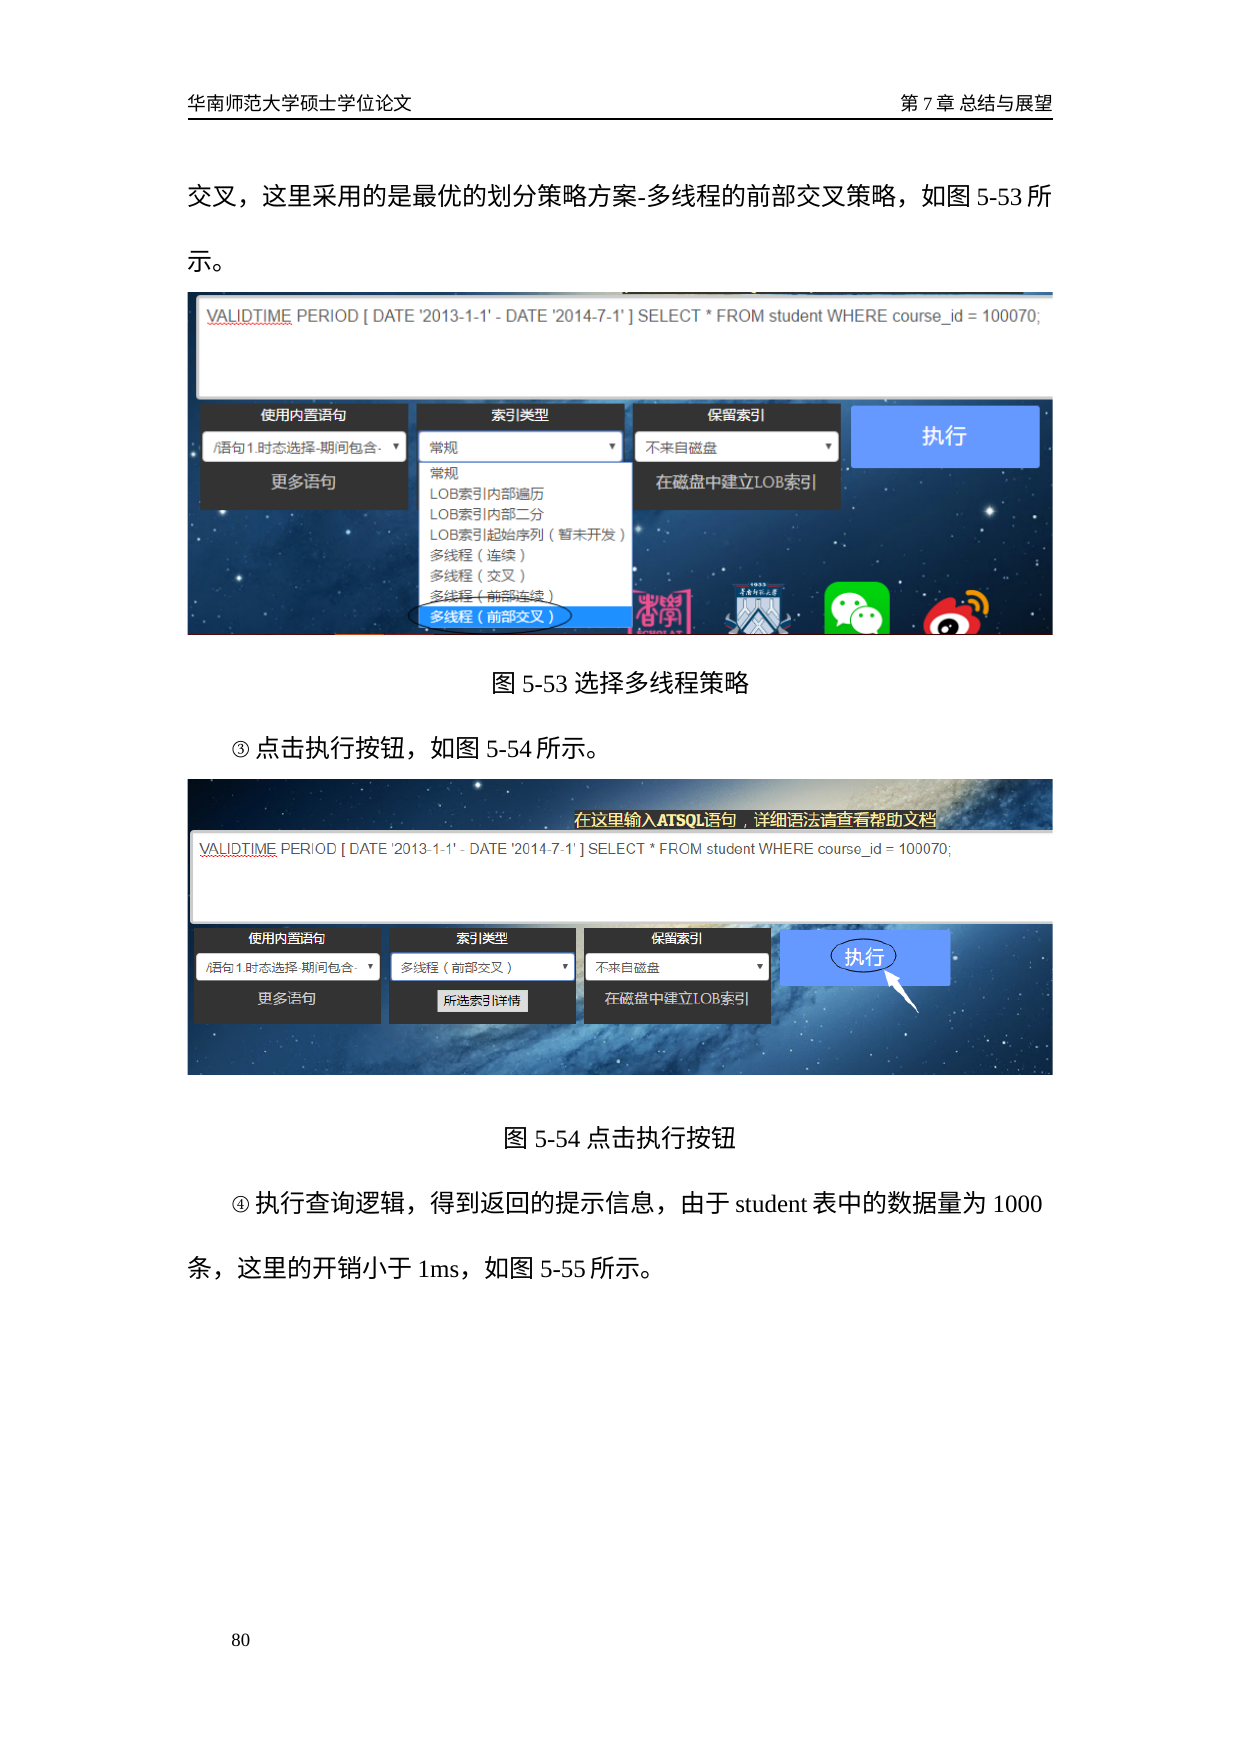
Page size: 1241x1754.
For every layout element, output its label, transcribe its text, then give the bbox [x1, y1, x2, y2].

picture [187, 292, 1053, 635]
picture [187, 779, 1053, 1075]
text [187, 162, 1053, 292]
